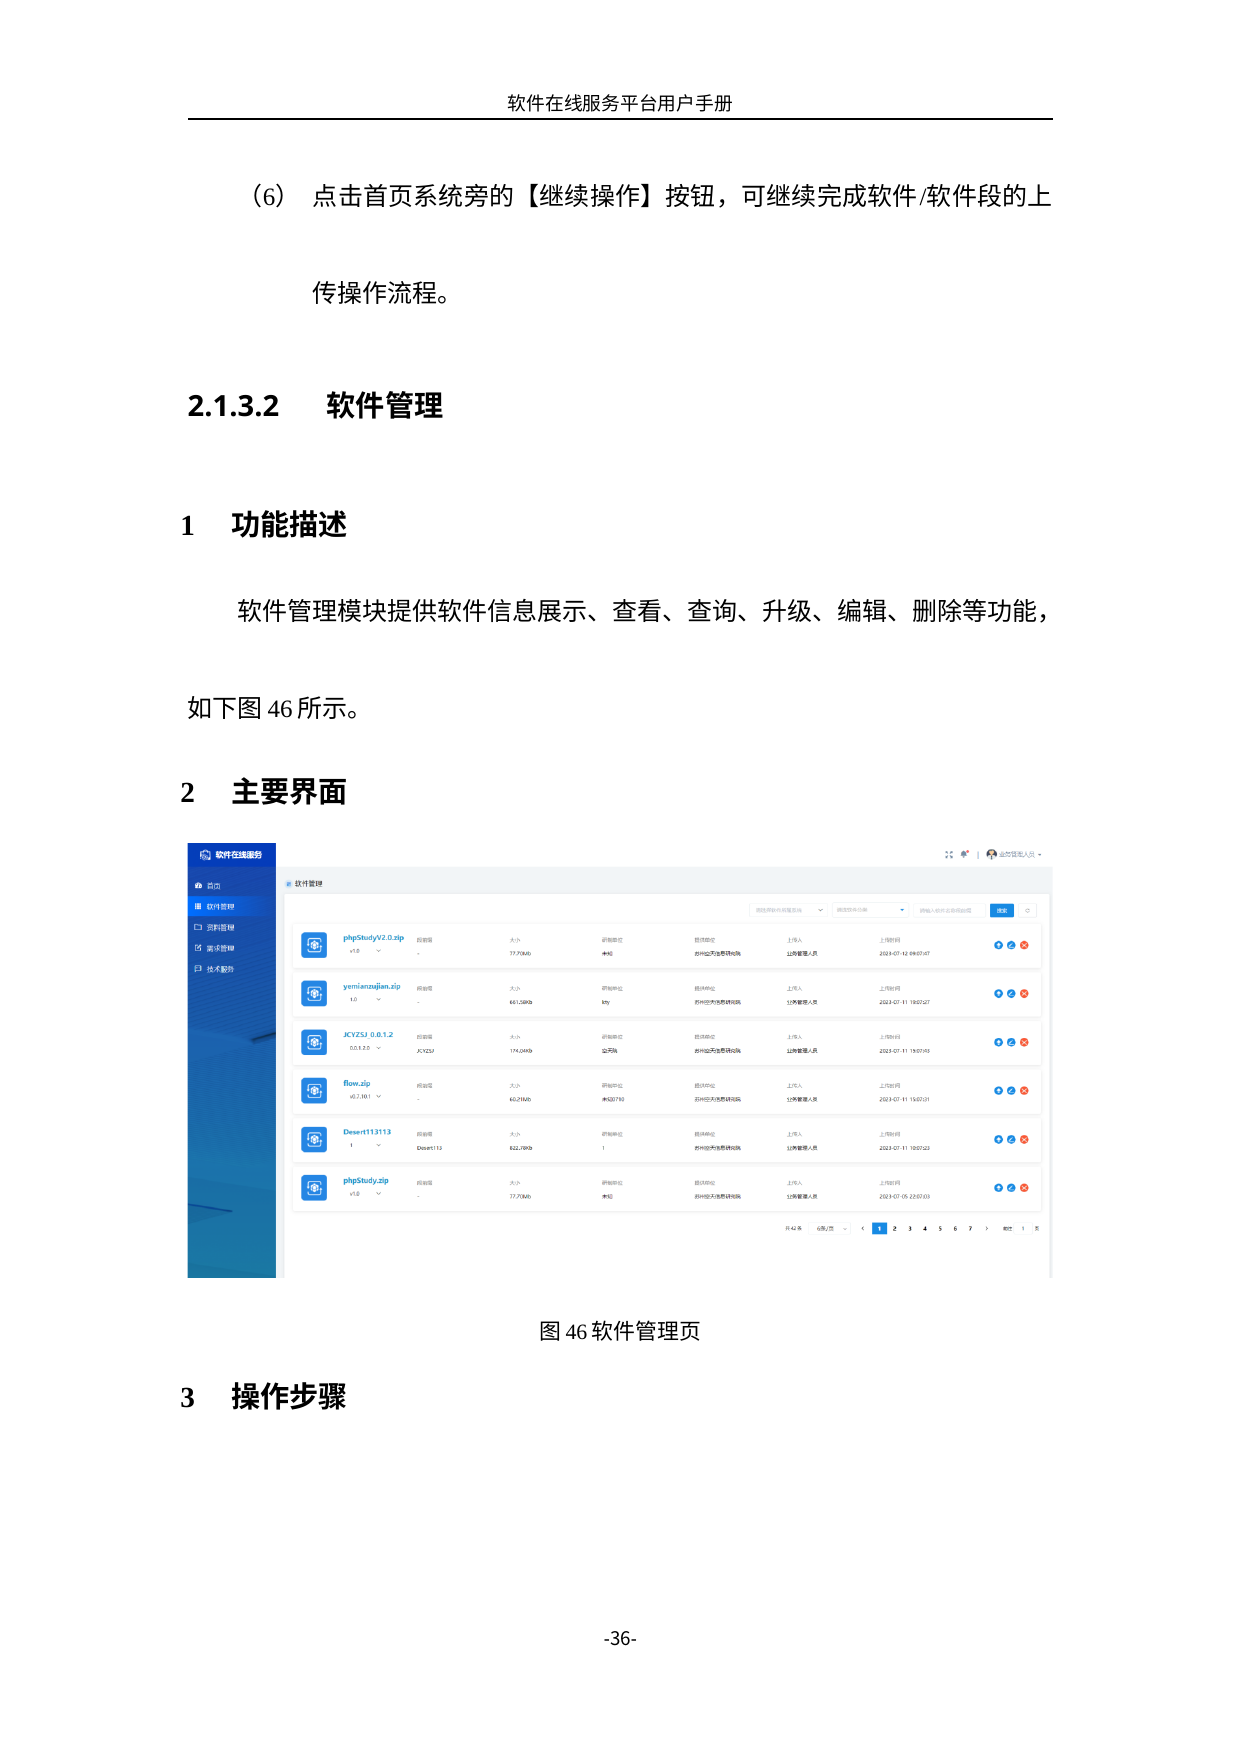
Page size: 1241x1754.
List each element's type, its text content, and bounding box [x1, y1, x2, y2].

list 功能描述 [187, 491, 1053, 556]
list 操作步骤 [187, 1362, 1053, 1427]
list 点击首页系统旁的【继续操作】按钮，可继续完成软件/软件段的上传操作流程。 [238, 162, 1053, 324]
text 图46软件管理页 [187, 1313, 1053, 1346]
list 主要界面 [187, 757, 1053, 822]
subtitle 软件管理 [187, 372, 1053, 437]
picture [187, 843, 1053, 1278]
